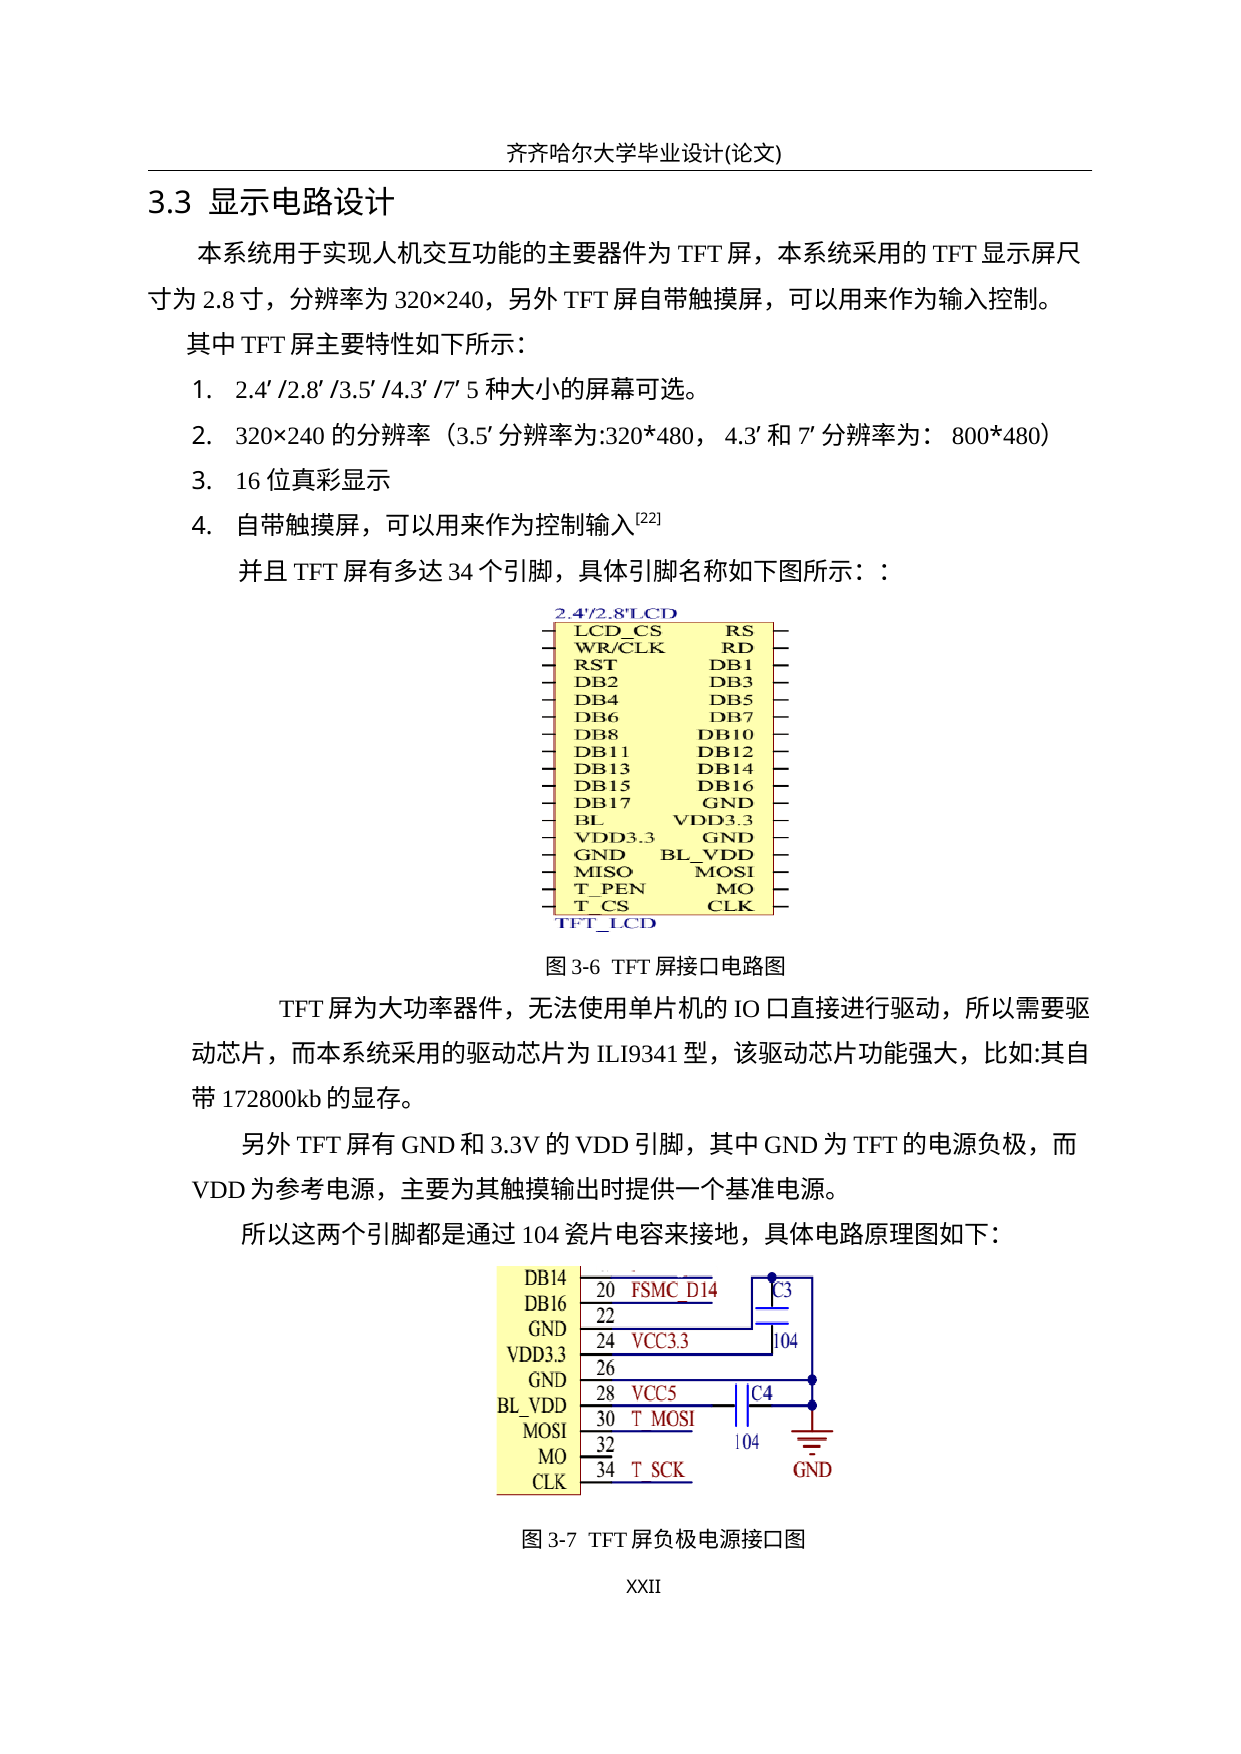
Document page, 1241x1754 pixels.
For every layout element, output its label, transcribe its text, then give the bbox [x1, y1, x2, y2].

text 本系统用于实现人机交互功能的主要器件为TFT屏，本系统采用的TFT显示屏尺寸为2.8寸，分辨率为320×240，另外TFT屏自带触摸屏，可以用来作为输入控制。 [148, 234, 1092, 316]
text 图3-7 TFT屏负极电源接口图 [191, 1522, 1092, 1553]
list 2.4’ /2.8’ /3.5’ /4.3’ /7’ 5 种大小的屏幕可选。 [191, 370, 1092, 406]
list 自带触摸屏，可以用来作为控制输入[22] [191, 506, 1092, 542]
text 其中TFT屏主要特性如下所示： [173, 324, 1092, 361]
text 并且TFT屏有多达34个引脚，具体引脚名称如下图所示：： [191, 551, 1092, 587]
text 所以这两个引脚都是通过104瓷片电容来接地，具体电路原理图如下： [191, 1215, 1092, 1251]
text TFT屏为大功率器件，无法使用单片机的IO口直接进行驱动，所以需要驱动芯片，而本系统采用的驱动芯片为ILI9341型，该驱动芯片功能强大，比如:其自带172800kb的显存。 [191, 988, 1092, 1115]
list 320×240 的分辨率（3.5’ 分辨率为:320*480， 4.3’ 和 7’ 分辨率为： 800*480） [191, 415, 1092, 451]
picture [542, 596, 789, 941]
picture [496, 1260, 838, 1514]
subtitle 3.3 显示电路设计 [148, 177, 1067, 223]
text 另外TFT屏有GND和3.3V的VDD引脚，其中GND为TFT的电源负极，而VDD为参考电源，主要为其触摸输出时提供一个基准电源。 [191, 1124, 1092, 1206]
list 16 位真彩显示 [191, 461, 1092, 497]
text 图3-6 TFT屏接口电路图 [191, 949, 1092, 980]
